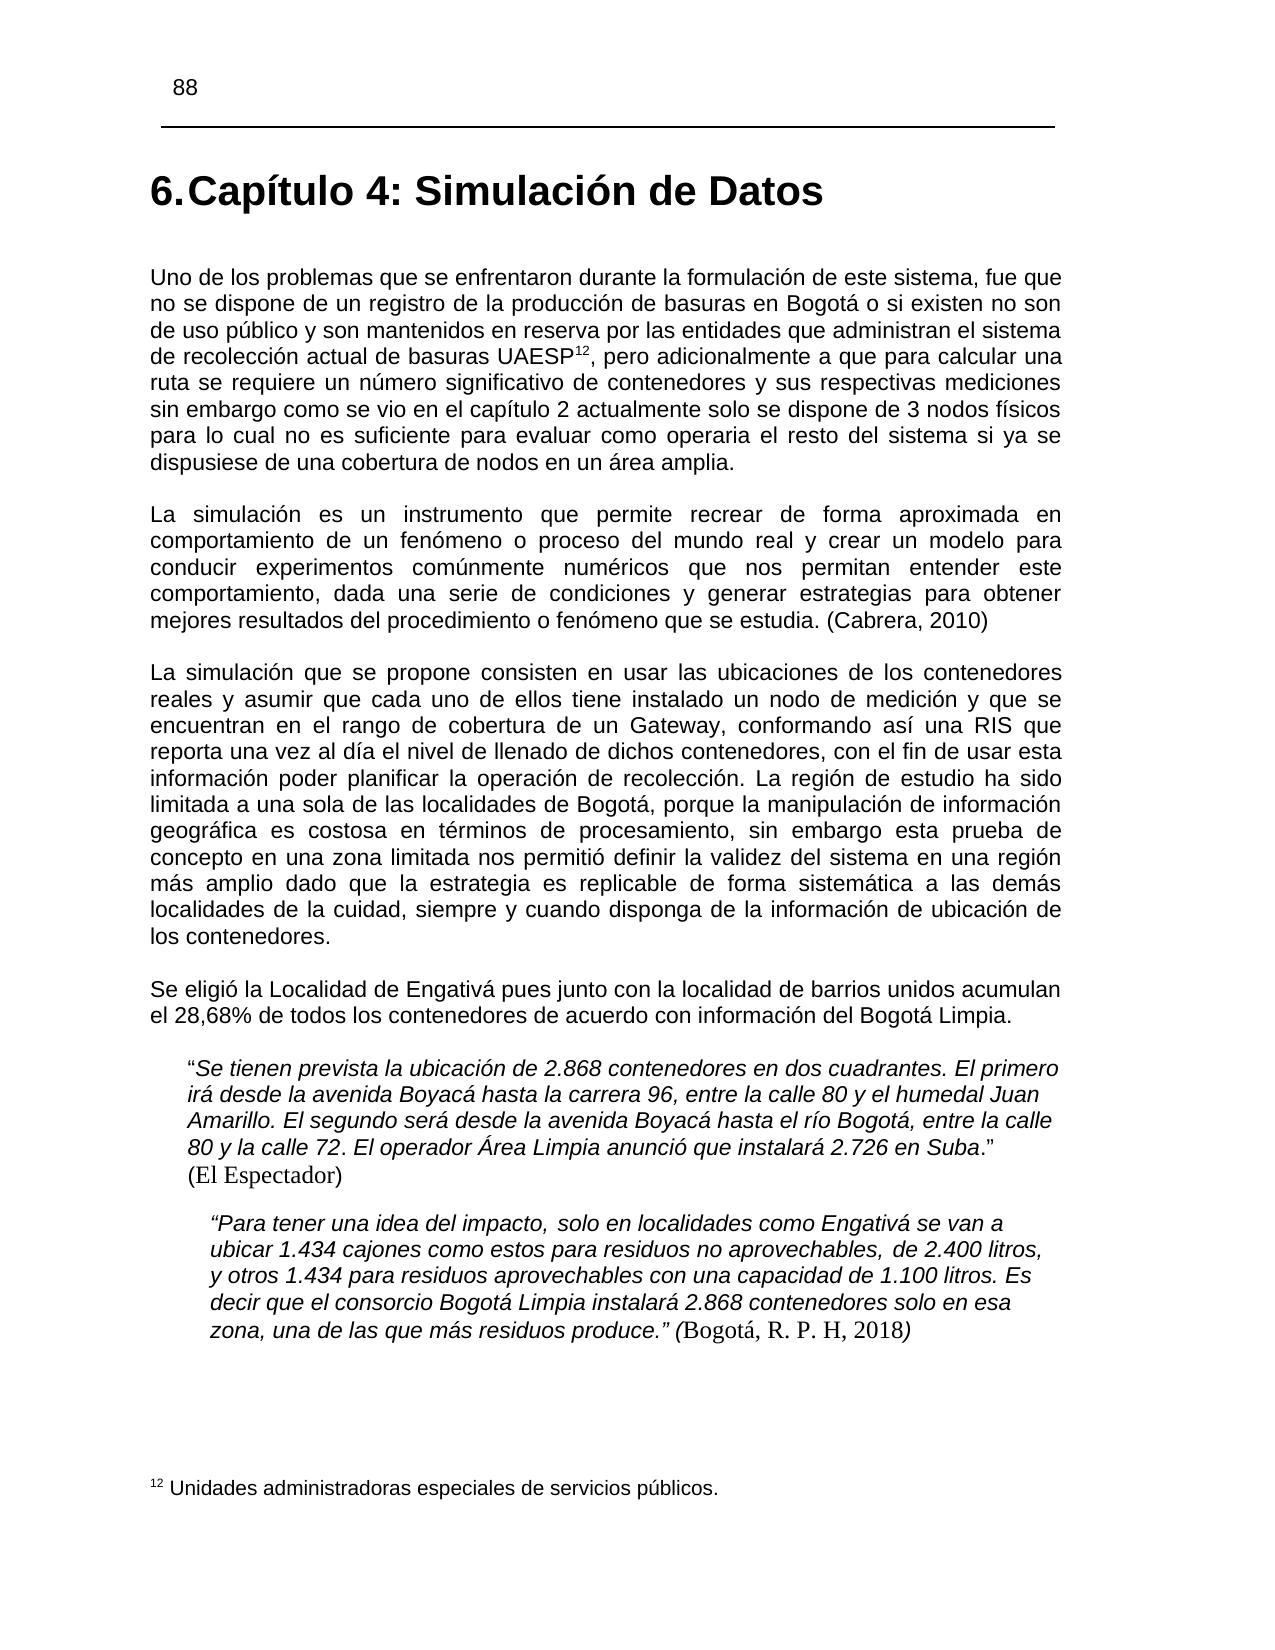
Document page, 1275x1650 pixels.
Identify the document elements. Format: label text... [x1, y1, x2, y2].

text “Para tener una idea del impacto, solo en localidades como Engativá se van a ubicar 1.434 cajones como estos para residuos no aprovechables, de 2.400 litros, y otros 1.434 para residuos aprovechables con una capacidad de 1.100 litros. Es decir que el consorcio Bogotá Limpia instalará 2.868 contenedores solo en esa zona, una de las que más residuos produce.” (Bogotá, R. P. H, 2018) [210, 1209, 1062, 1344]
list La simulación que se propone consisten en usar las ubicaciones de los contenedores reales y asumir que cada uno de ellos tiene instalado un nodo de medición y que se encuentran en el rango de cobertura de un Gateway, conformando así una RIS que reporta una vez al día el nivel de llenado de dichos contenedores, con el fin de usar esta información poder planificar la operación de recolección. La región de estudio ha sido limitada a una sola de las localidades de Bogotá, porque la manipulación de información geográfica es costosa en términos de procesamiento, sin embargo esta prueba de concepto en una zona limitada nos permitió definir la validez del sistema en una región más amplio dado que la estrategia es replicable de forma sistemática a las demás localidades de la cuidad, siempre y cuando disponga de la información de ubicación de los contenedores. [150, 659, 1062, 949]
text “Se tienen prevista la ubicación de 2.868 contenedores en dos cuadrantes. El primero irá desde la avenida Boyacá hasta la carrera 96, entre la calle 80 y el humedal Juan Amarillo. El segundo será desde la avenida Boyacá hasta el río Bogotá, entre la calle 80 y la calle 72. El operador Área Limpia anunció que instalará 2.726 en Suba.” (El Espectador) [187, 1054, 1062, 1189]
subtitle Capítulo 4: Simulación de Datos [150, 166, 1062, 214]
list Uno de los problemas que se enfrentaron durante la formulación de este sistema, fue que no se dispone de un registro de la producción de basuras en Bogotá o si existen no son de uso público y son mantenidos en reserva por las entidades que administran el sistema de recolección actual de basuras UAESP, pero adicionalmente a que para calcular una ruta se requiere un número significativo de contenedores y sus respectivas mediciones sin embargo como se vio en el capítulo 2 actualmente solo se dispone de 3 nodos físicos para lo cual no es suficiente para evaluar como operaria el resto del sistema si ya se dispusiese de una cobertura de nodos en un área amplia. [150, 264, 1062, 475]
list Se eligió la Localidad de Engativá pues junto con la localidad de barrios unidos acumulan el 28,68% de todos los contenedores de acuerdo con información del Bogotá Limpia. [150, 976, 1062, 1028]
list La simulación es un instrumento que permite recrear de forma aproximada en comportamiento de un fenómeno o proceso del mundo real y crear un modelo para conducir experimentos comúnmente numéricos que nos permitan entender este comportamiento, dada una serie de condiciones y generar estrategias para obtener mejores resultados del procedimiento o fenómeno que se estudia. (Cabrera, 2010) [150, 501, 1062, 633]
